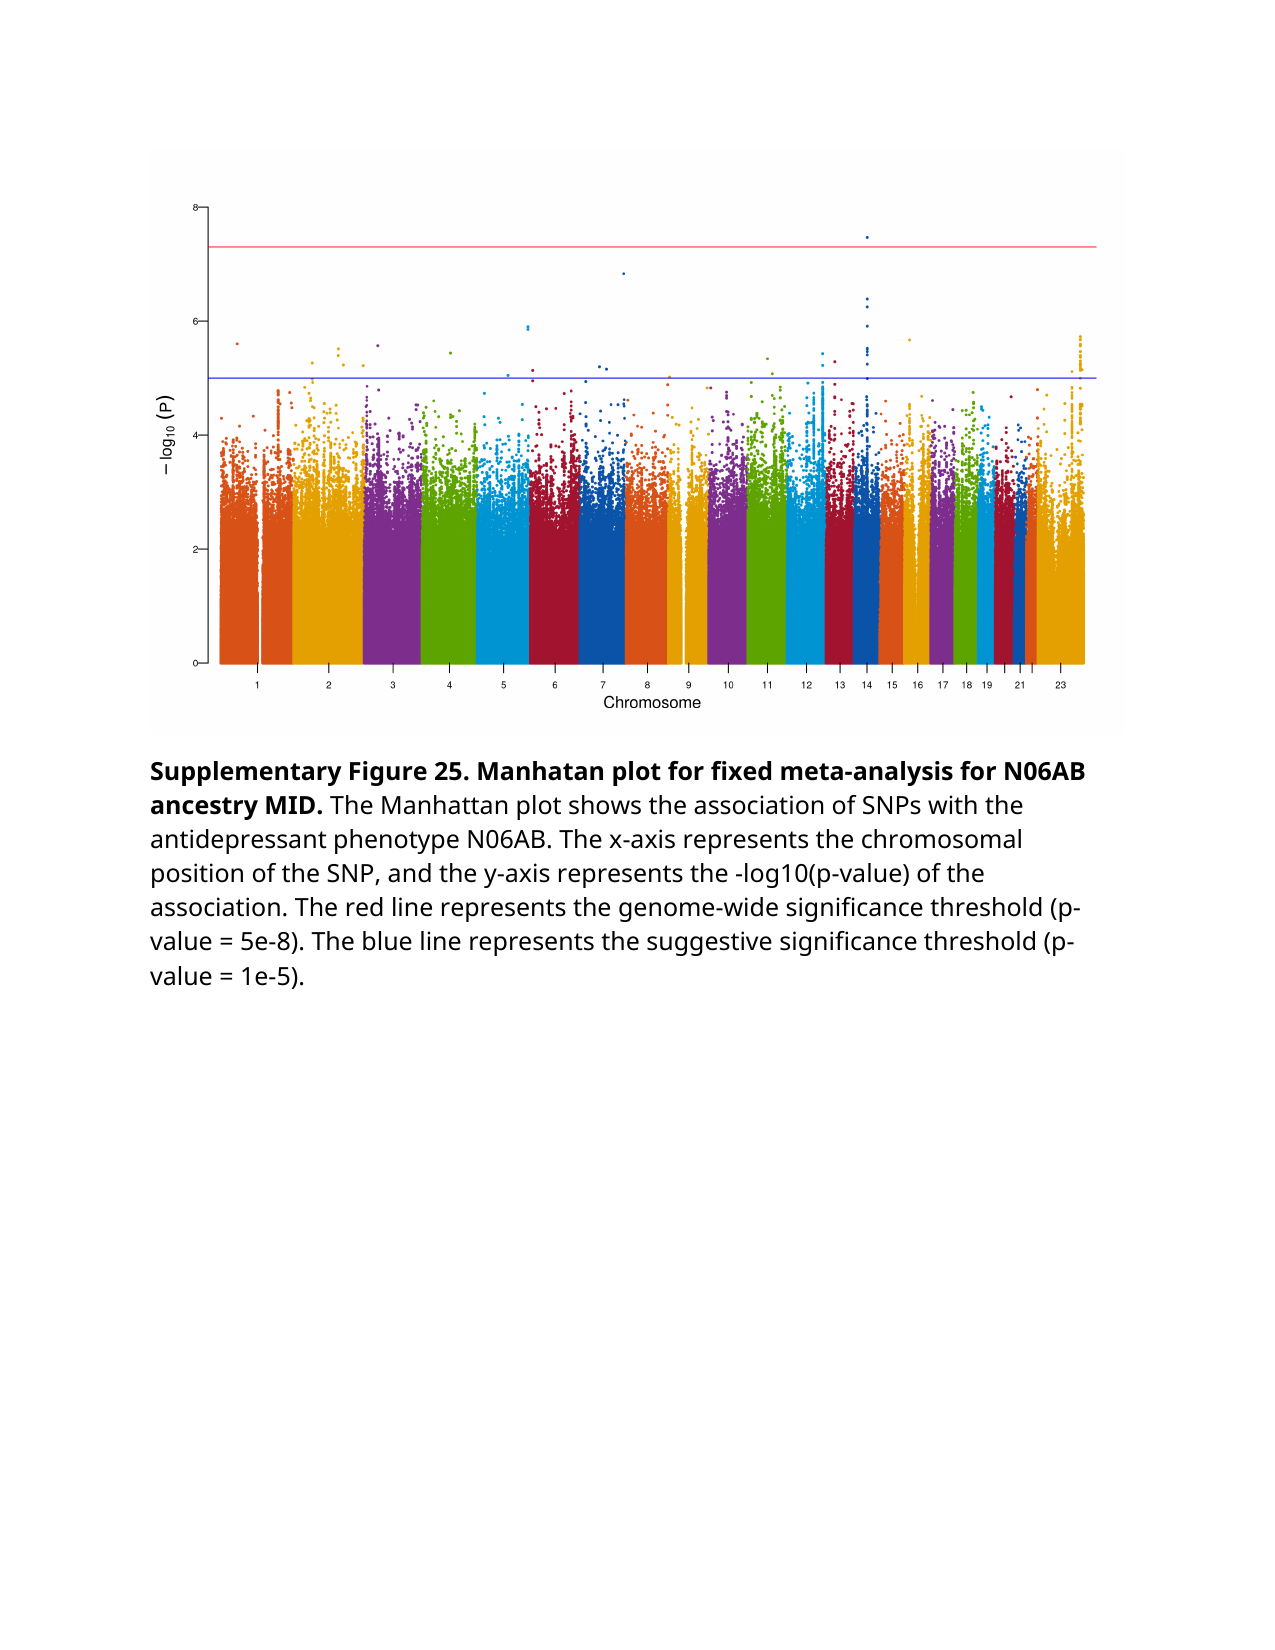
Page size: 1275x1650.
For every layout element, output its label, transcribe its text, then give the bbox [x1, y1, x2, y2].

text Supplementary Figure 25. Manhatan plot for fixed meta-analysis for N06AB ancestry MID. The Manhattan plot shows the association of SNPs with the antidepressant phenotype N06AB. The x-axis represents the chromosomal position of the SNP, and the y-axis represents the -log10(p-value) of the association. The red line represents the genome-wide significance threshold (p-value = 5e-8). The blue line represents the suggestive significance threshold (p-value = 1e-5). [150, 754, 1125, 992]
picture [150, 150, 1125, 735]
